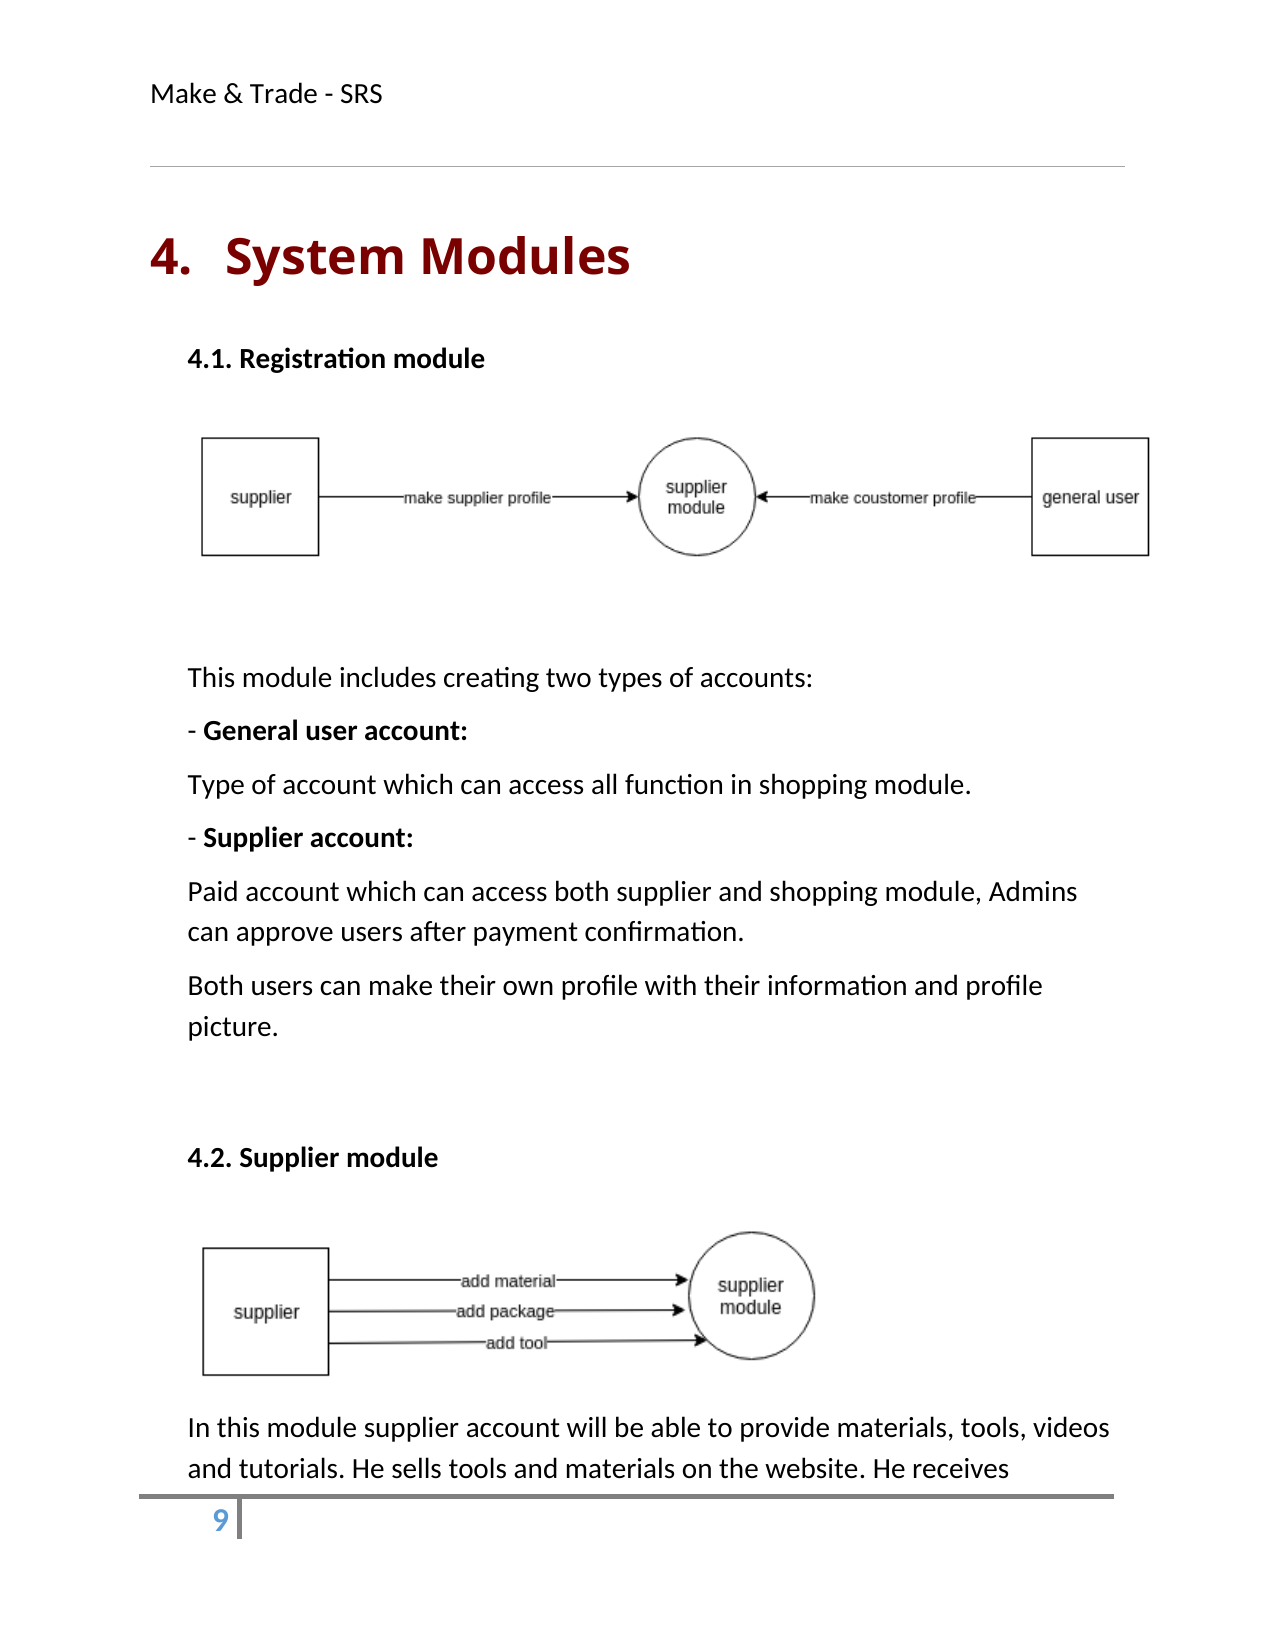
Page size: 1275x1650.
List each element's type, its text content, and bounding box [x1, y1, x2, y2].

text This module includes creating two types of accounts: [187, 659, 1125, 694]
subtitle 4.1. Registration module [187, 341, 1125, 376]
picture [187, 423, 1164, 571]
text - General user account: [187, 712, 1125, 748]
text Paid account which can access both supplier and shopping module, Admins can approve users after payment confirmation. [187, 873, 1125, 949]
text - Supplier account: [187, 819, 1125, 855]
subtitle 4.2. Supplier module [187, 1139, 1125, 1174]
picture [187, 1216, 831, 1392]
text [187, 1409, 1125, 1486]
text Type of account which can access all function in shopping module. [187, 766, 1125, 801]
subtitle System Modules [150, 221, 1125, 289]
text Both users can make their own profile with their information and profile picture. [187, 967, 1125, 1043]
